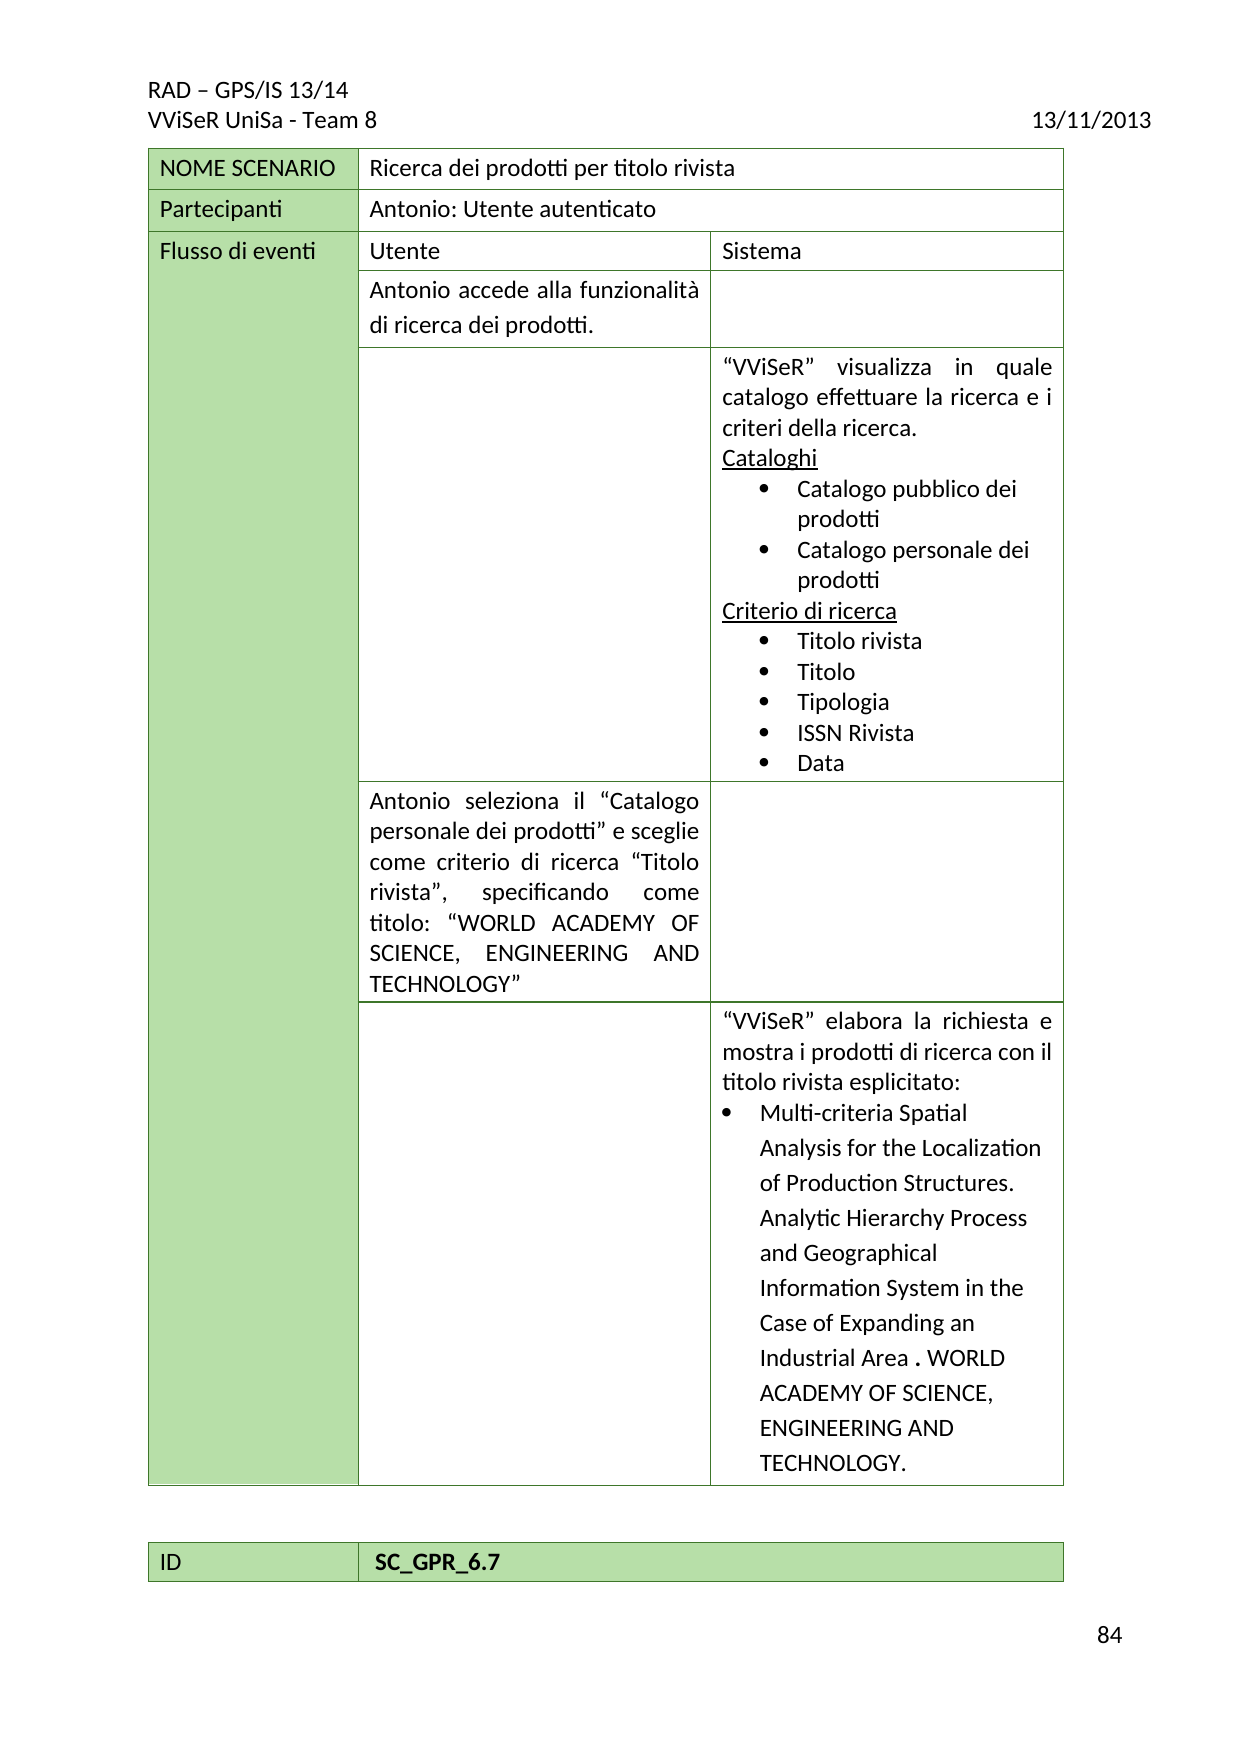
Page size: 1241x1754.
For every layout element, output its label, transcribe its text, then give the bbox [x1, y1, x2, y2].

table_cell Ricerca dei prodotti per titolo rivista [359, 149, 1063, 189]
table_cell [359, 1003, 710, 1484]
table_cell Antonio seleziona il “Catalogo personale dei prodotti” e sceglie come criterio di ricerca “Titolo rivista”, specificando come titolo: “WORLD ACADEMY OF SCIENCE, ENGINEERING AND TECHNOLOGY” [359, 782, 710, 1001]
table_cell “VViSeR” visualizza in quale catalogo effettuare la ricerca e i criteri della ricerca. Cataloghi Catalogo pubblico dei prodotti Catalogo personale dei prodotti Criterio di ricerca Titolo rivista Titolo Tipologia ISSN Rivista Data [711, 348, 1063, 781]
table_cell Antonio: Utente autenticato [359, 190, 1063, 231]
table_cell [711, 782, 1063, 1001]
table_cell “VViSeR” elabora la richiesta e mostra i prodotti di ricerca con il titolo rivista esplicitato: Multi-criteria Spatial Analysis for the Localization of Production Structures. Analytic Hierarchy Process and Geographical Information System in the Case of Expanding an Industrial Area . WORLD ACADEMY OF SCIENCE, ENGINEERING AND TECHNOLOGY. [711, 1003, 1063, 1484]
table_cell [359, 348, 710, 781]
table_cell Partecipanti [149, 190, 358, 231]
table_cell Flusso di eventi [149, 232, 358, 1484]
table_cell Utente [359, 232, 710, 270]
table_header SC_GPR_6.7 [359, 1543, 1063, 1581]
table_cell [711, 271, 1063, 347]
table_cell NOME SCENARIO [149, 149, 358, 189]
table_cell Antonio accede alla funzionalità di ricerca dei prodotti. [359, 271, 710, 347]
table_cell Sistema [711, 232, 1063, 270]
table_header ID [149, 1543, 358, 1581]
